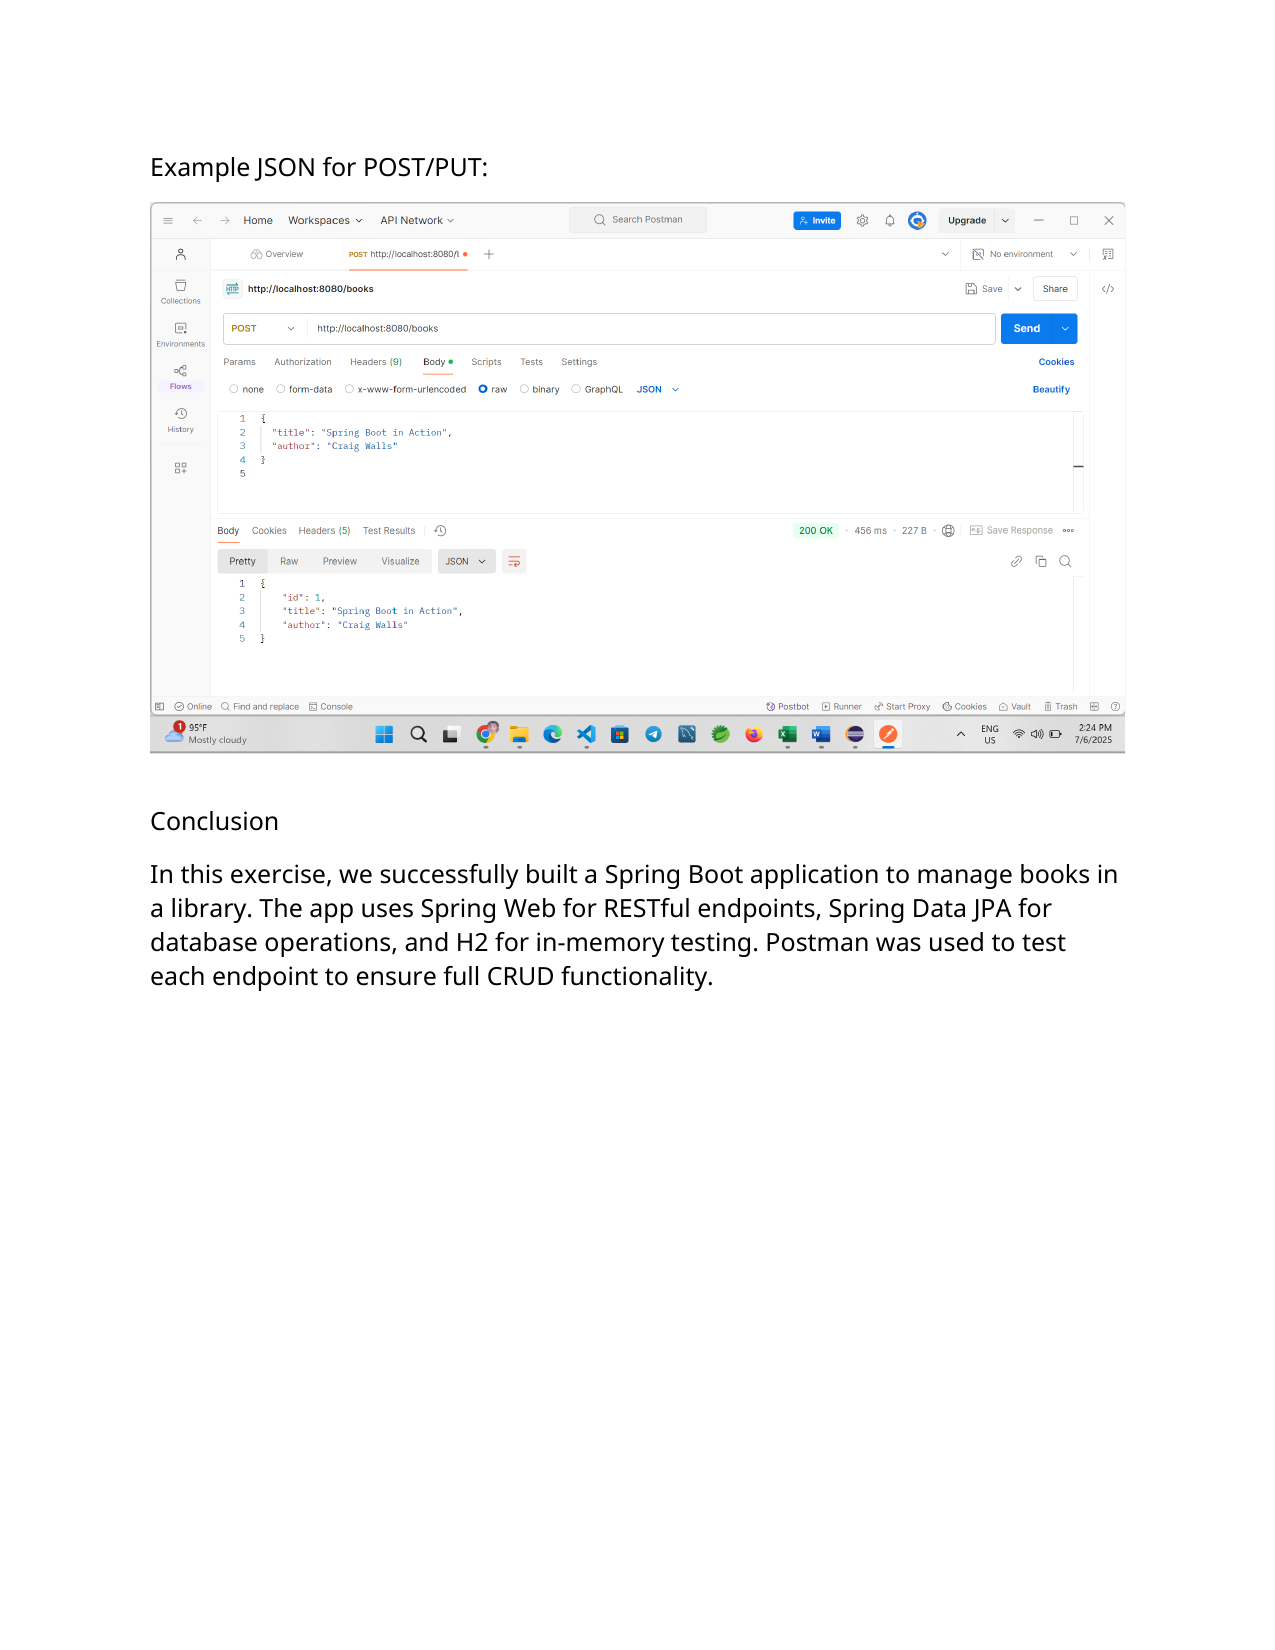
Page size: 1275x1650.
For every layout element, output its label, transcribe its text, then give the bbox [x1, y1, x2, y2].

text Example JSON for POST/PUT: [150, 150, 1125, 184]
picture [150, 202, 1125, 751]
text In this exercise, we successfully built a Spring Boot application to manage books in a library. The app uses Spring Web for RESTful endpoints, Spring Data JPA for database operations, and H2 for in-memory testing. Postman was used to test each endpoint to ensure full CRUD functionality. [150, 857, 1125, 993]
text Conclusion [150, 804, 1125, 838]
